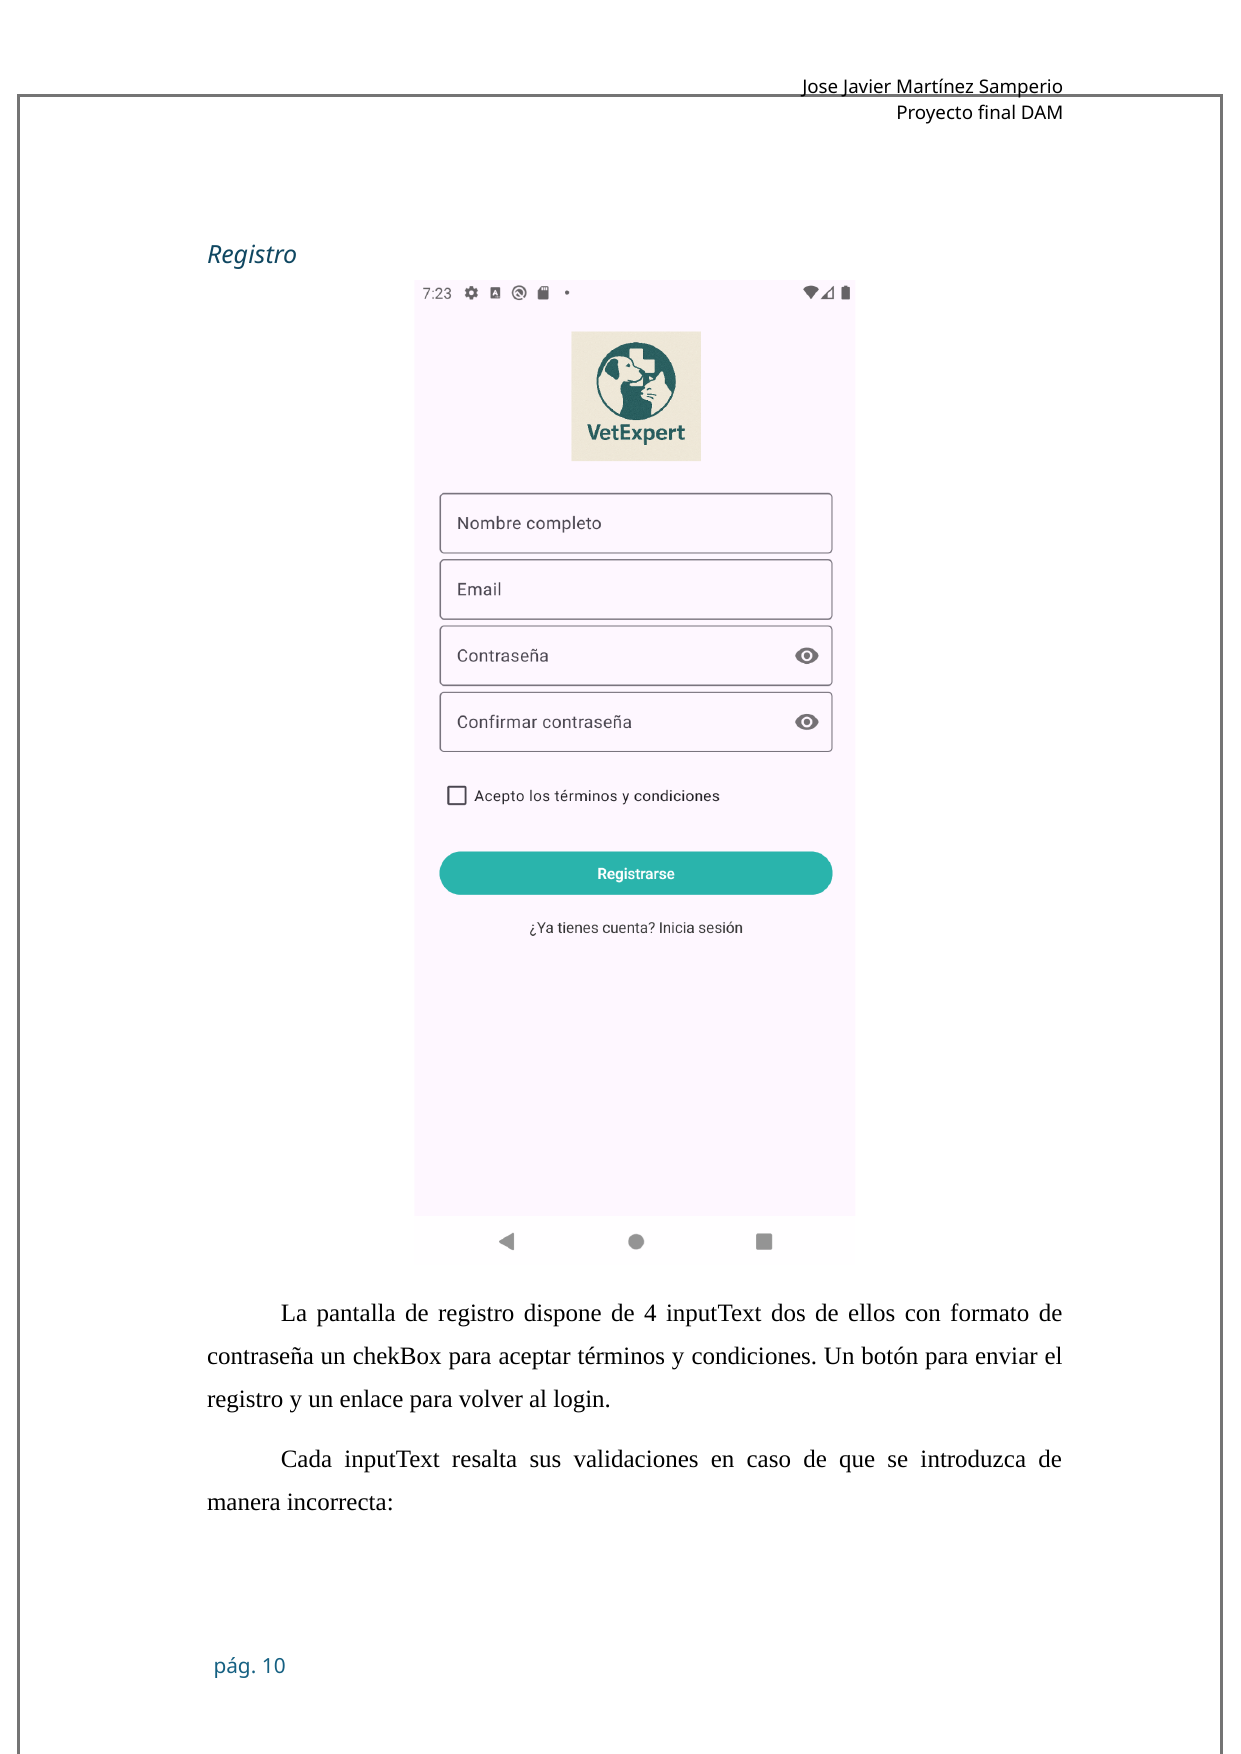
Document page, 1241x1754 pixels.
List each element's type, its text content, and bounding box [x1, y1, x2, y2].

picture [414, 280, 856, 1265]
subtitle Registro [207, 237, 1063, 271]
text Cada inputText resalta sus validaciones en caso de que se introduzca de manera incorrecta: [207, 1444, 1063, 1516]
text La pantalla de registro dispone de 4 inputText dos de ellos con formato de contraseña un chekBox para aceptar términos y condiciones. Un botón para enviar el registro y un enlace para volver al login. [207, 1298, 1063, 1413]
